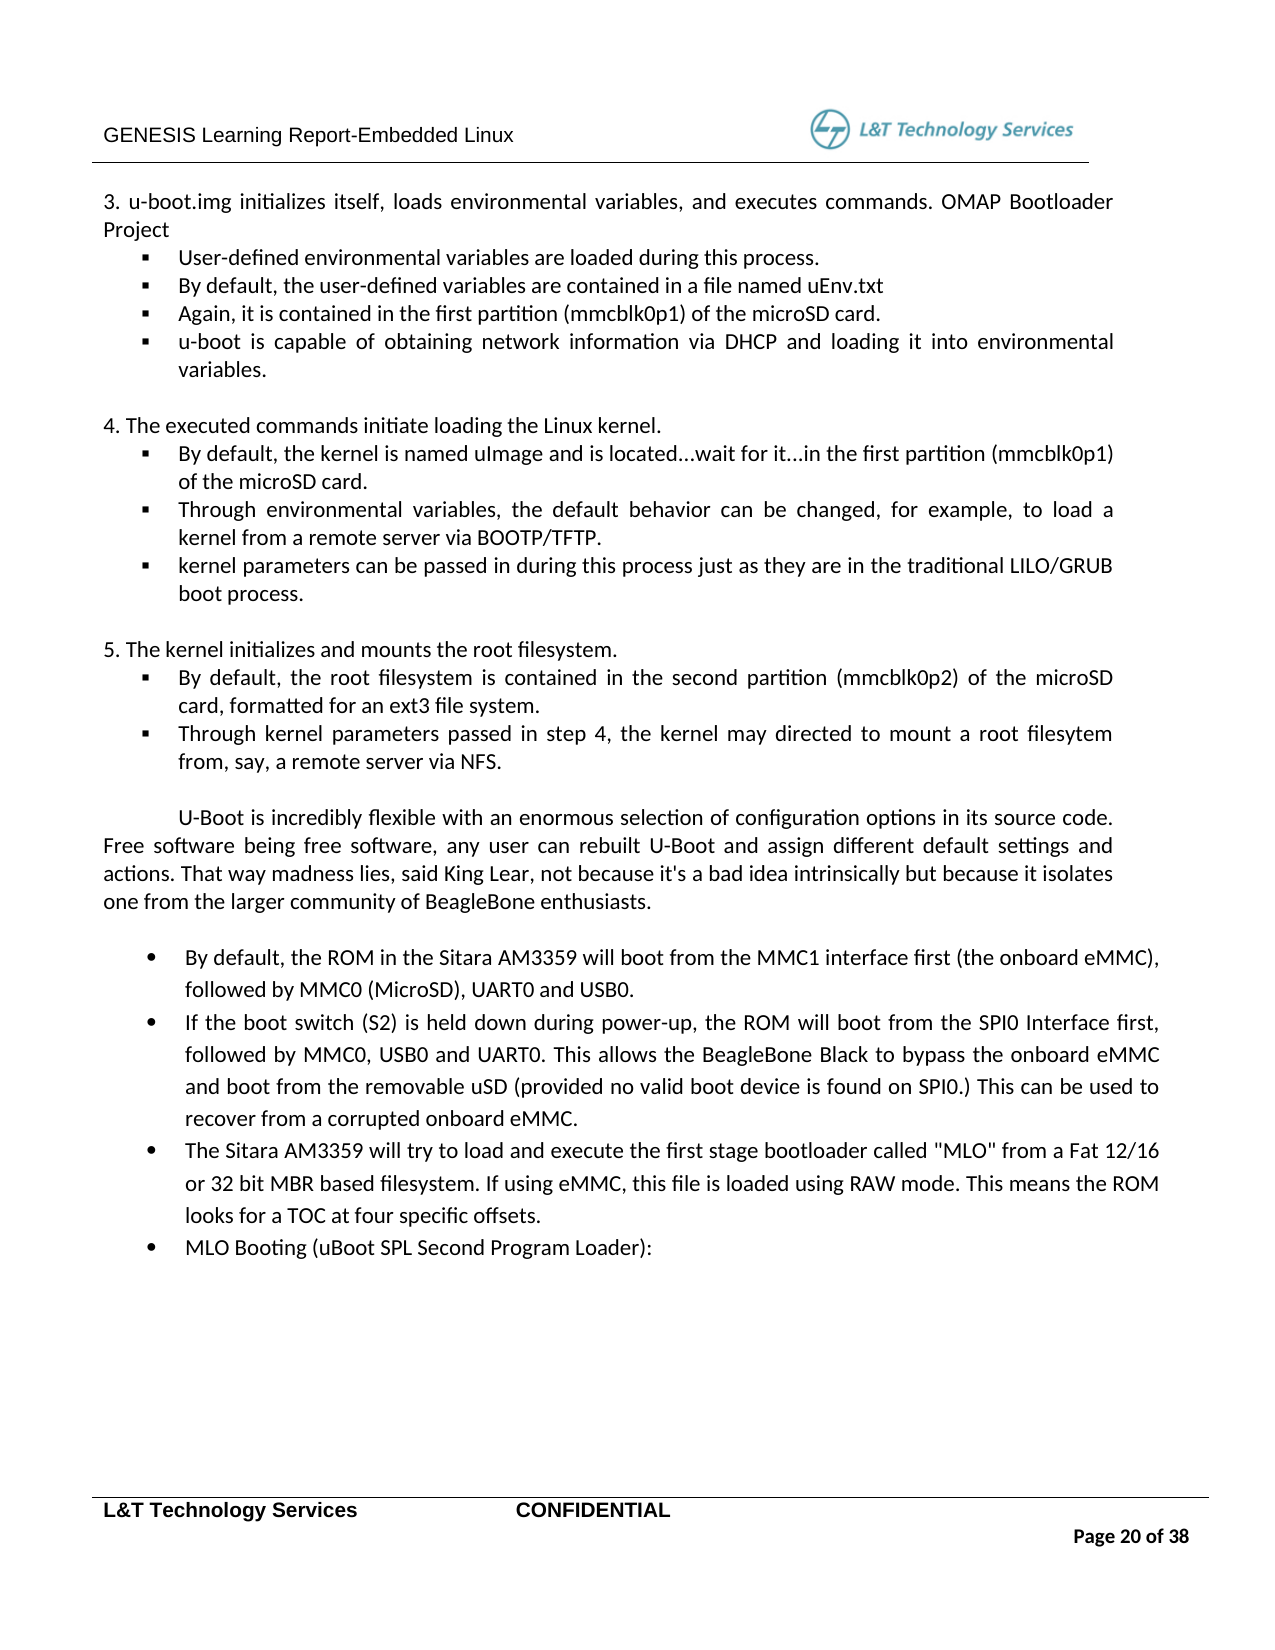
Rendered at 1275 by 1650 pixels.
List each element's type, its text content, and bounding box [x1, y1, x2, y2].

list u-boot is capable of obtaining network information via DHCP and loading it into environmental variables. [141, 327, 1116, 383]
list By default, the user-defined variables are contained in a file named uEnv.txt [141, 271, 1116, 299]
list U-Boot is incredibly flexible with an enormous selection of configuration options in its source code. Free software being free software, any user can rebuilt U-Boot and assign different default settings and actions. That way madness lies, said King Lear, not because it's a bad idea intrinsically but because it isolates one from the larger community of BeagleBone enthusiasts. [103, 803, 1116, 915]
list If the boot switch (S2) is held down during power-up, the ROM will boot from the SPI0 Interface first, followed by MMC0, USB0 and UART0. This allows the BeagleBone Black to bypass the onboard eMMC and boot from the removable uSD (provided no valid boot device is found on SPI0.) This can be used to recover from a corrupted onboard eMMC. [147, 1008, 1162, 1132]
list MLO Booting (uBoot SPL Second Program Loader): [147, 1233, 1162, 1261]
list By default, the ROM in the Sitara AM3359 will boot from the MMC1 interface first (the onboard eMMC), followed by MMC0 (MicroSD), UART0 and USB0. [147, 943, 1162, 1003]
list By default, the kernel is named uImage and is located...wait for it...in the first partition (mmcblk0p1) of the microSD card. [141, 439, 1116, 495]
list Through kernel parameters passed in step 4, the kernel may directed to mount a root filesytem from, say, a remote server via NFS. [141, 719, 1116, 775]
list Through environmental variables, the default behavior can be changed, for example, to load a kernel from a remote server via BOOTP/TFTP. [141, 495, 1116, 551]
list The Sitara AM3359 will try to load and execute the first stage bootloader called "MLO" from a Fat 12/16 or 32 bit MBR based filesystem. If using eMMC, this file is loaded using RAW mode. This means the ROM looks for a TOC at four specific offsets. [147, 1136, 1162, 1229]
list 5. The kernel initializes and mounts the root filesystem. [103, 635, 1116, 663]
list 3. u-boot.img initializes itself, loads environmental variables, and executes commands. OMAP Bootloader Project [103, 187, 1116, 243]
list Again, it is contained in the first partition (mmcblk0p1) of the microSD card. [141, 299, 1116, 327]
list By default, the root filesystem is contained in the second partition (mmcblk0p2) of the microSD card, formatted for an ext3 file system. [141, 663, 1116, 719]
list 4. The executed commands initiate loading the Linux kernel. [103, 411, 1116, 439]
list kernel parameters can be passed in during this process just as they are in the traditional LILO/GRUB boot process. [141, 551, 1116, 607]
list User-defined environmental variables are loaded during this process. [141, 243, 1116, 271]
